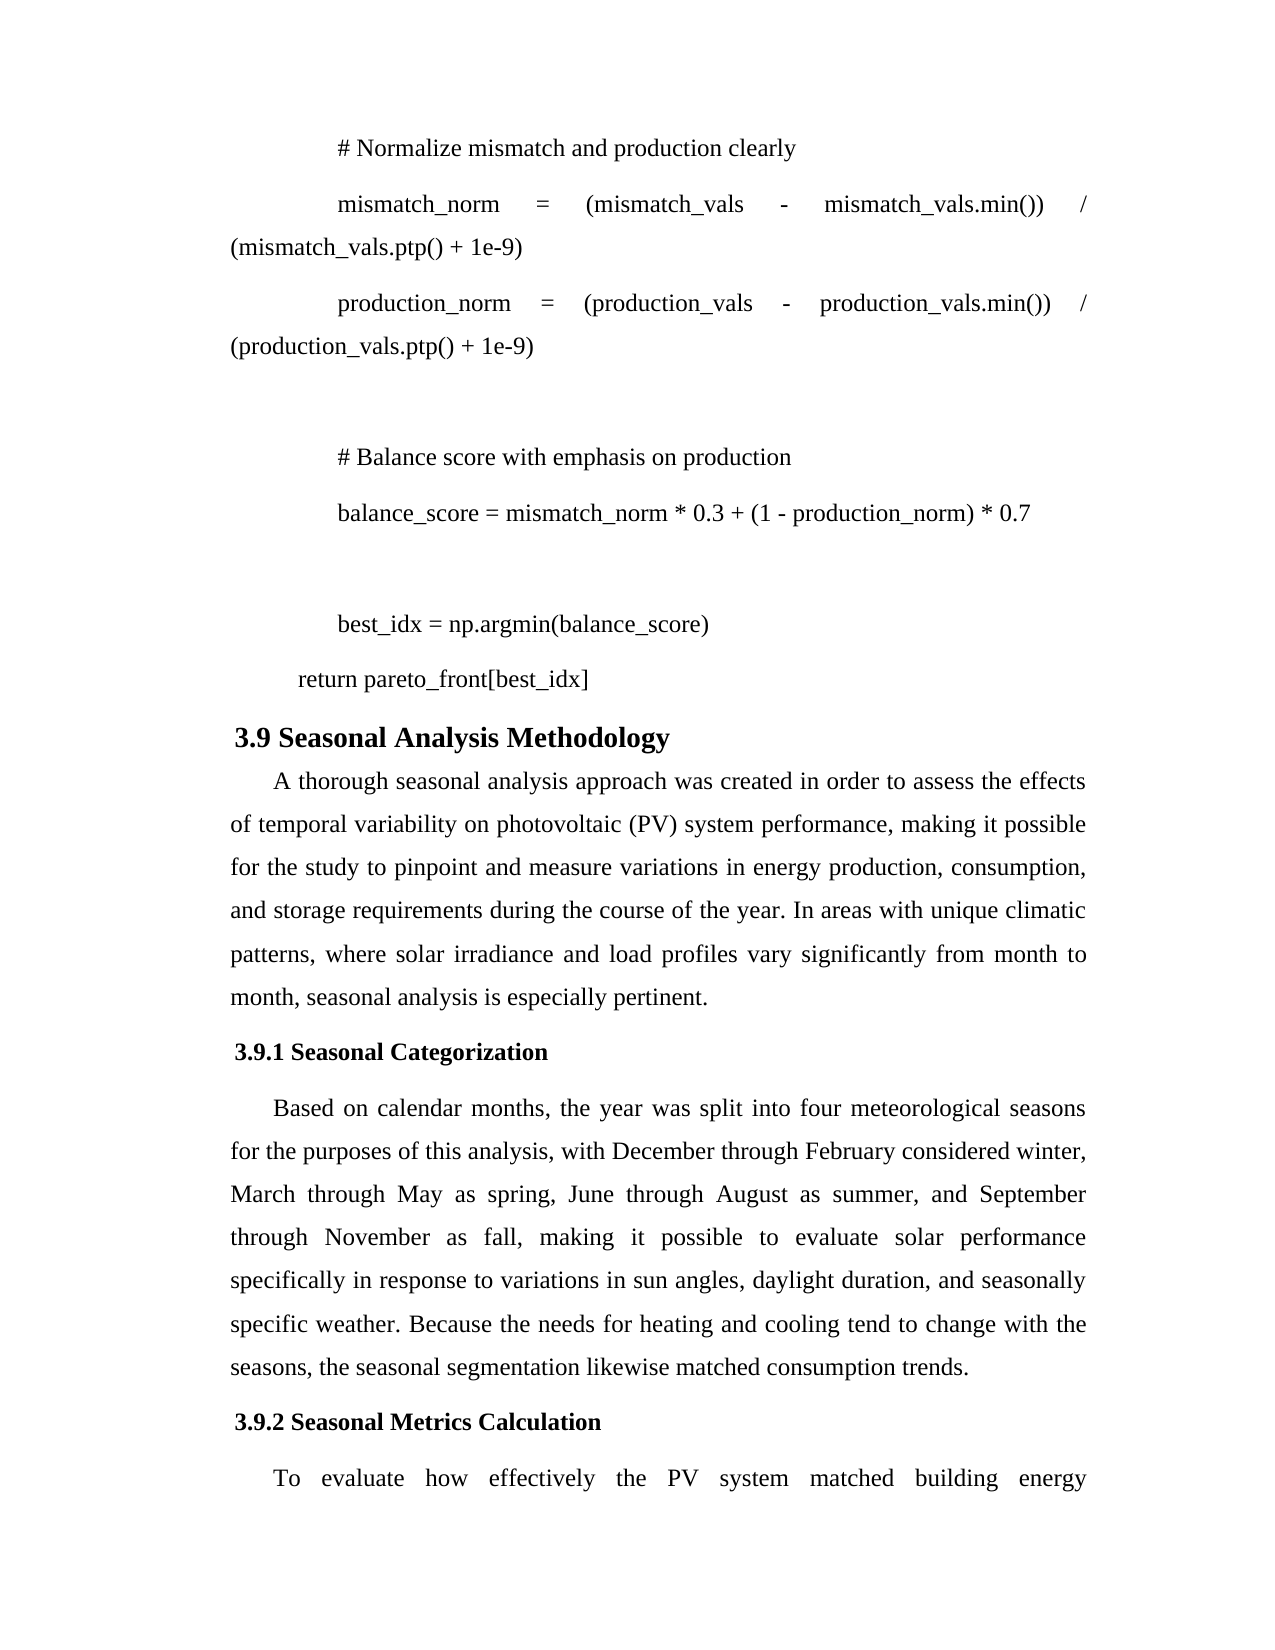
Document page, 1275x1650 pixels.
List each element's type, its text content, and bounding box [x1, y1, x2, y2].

text # Balance score with emphasis on production [230, 442, 1087, 471]
text balance_score = mismatch_norm * 0.3 + (1 - production_norm) * 0.7 [230, 498, 1087, 526]
text return pareto_front[best_idx] [230, 664, 1087, 693]
text Based on calendar months, the year was split into four meteorological seasons for the purposes of this analysis, with December through February considered winter, March through May as spring, June through August as summer, and September through November as fall, making it possible to evaluate solar performance specifically in response to variations in sun angles, daylight duration, and seasonally specific weather. Because the needs for heating and cooling tend to change with the seasons, the seasonal segmentation likewise matched consumption trends. [230, 1093, 1087, 1381]
text A thorough seasonal analysis approach was created in order to assess the effects of temporal variability on photovoltaic (PV) system performance, making it possible for the study to pinpoint and measure variations in energy production, consumption, and storage requirements during the course of the year. In areas with unique climatic patterns, where solar irradiance and load profiles vary significantly from month to month, seasonal analysis is especially pertinent. [230, 766, 1087, 1011]
text best_idx = np.argmin(balance_score) [230, 609, 1087, 638]
text production_norm = (production_vals - production_vals.min()) / (production_vals.ptp() + 1e-9) [230, 288, 1087, 359]
text mismatch_norm = (mismatch_vals - mismatch_vals.min()) / (mismatch_vals.ptp() + 1e-9) [230, 189, 1087, 261]
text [230, 1463, 1087, 1492]
subtitle 3.9.2 Seasonal Metrics Calculation [234, 1407, 1087, 1436]
subtitle 3.9 Seasonal Analysis Methodology [234, 720, 1087, 754]
text # Normalize mismatch and production clearly [230, 133, 1087, 162]
subtitle 3.9.1 Seasonal Categorization [234, 1037, 1087, 1066]
